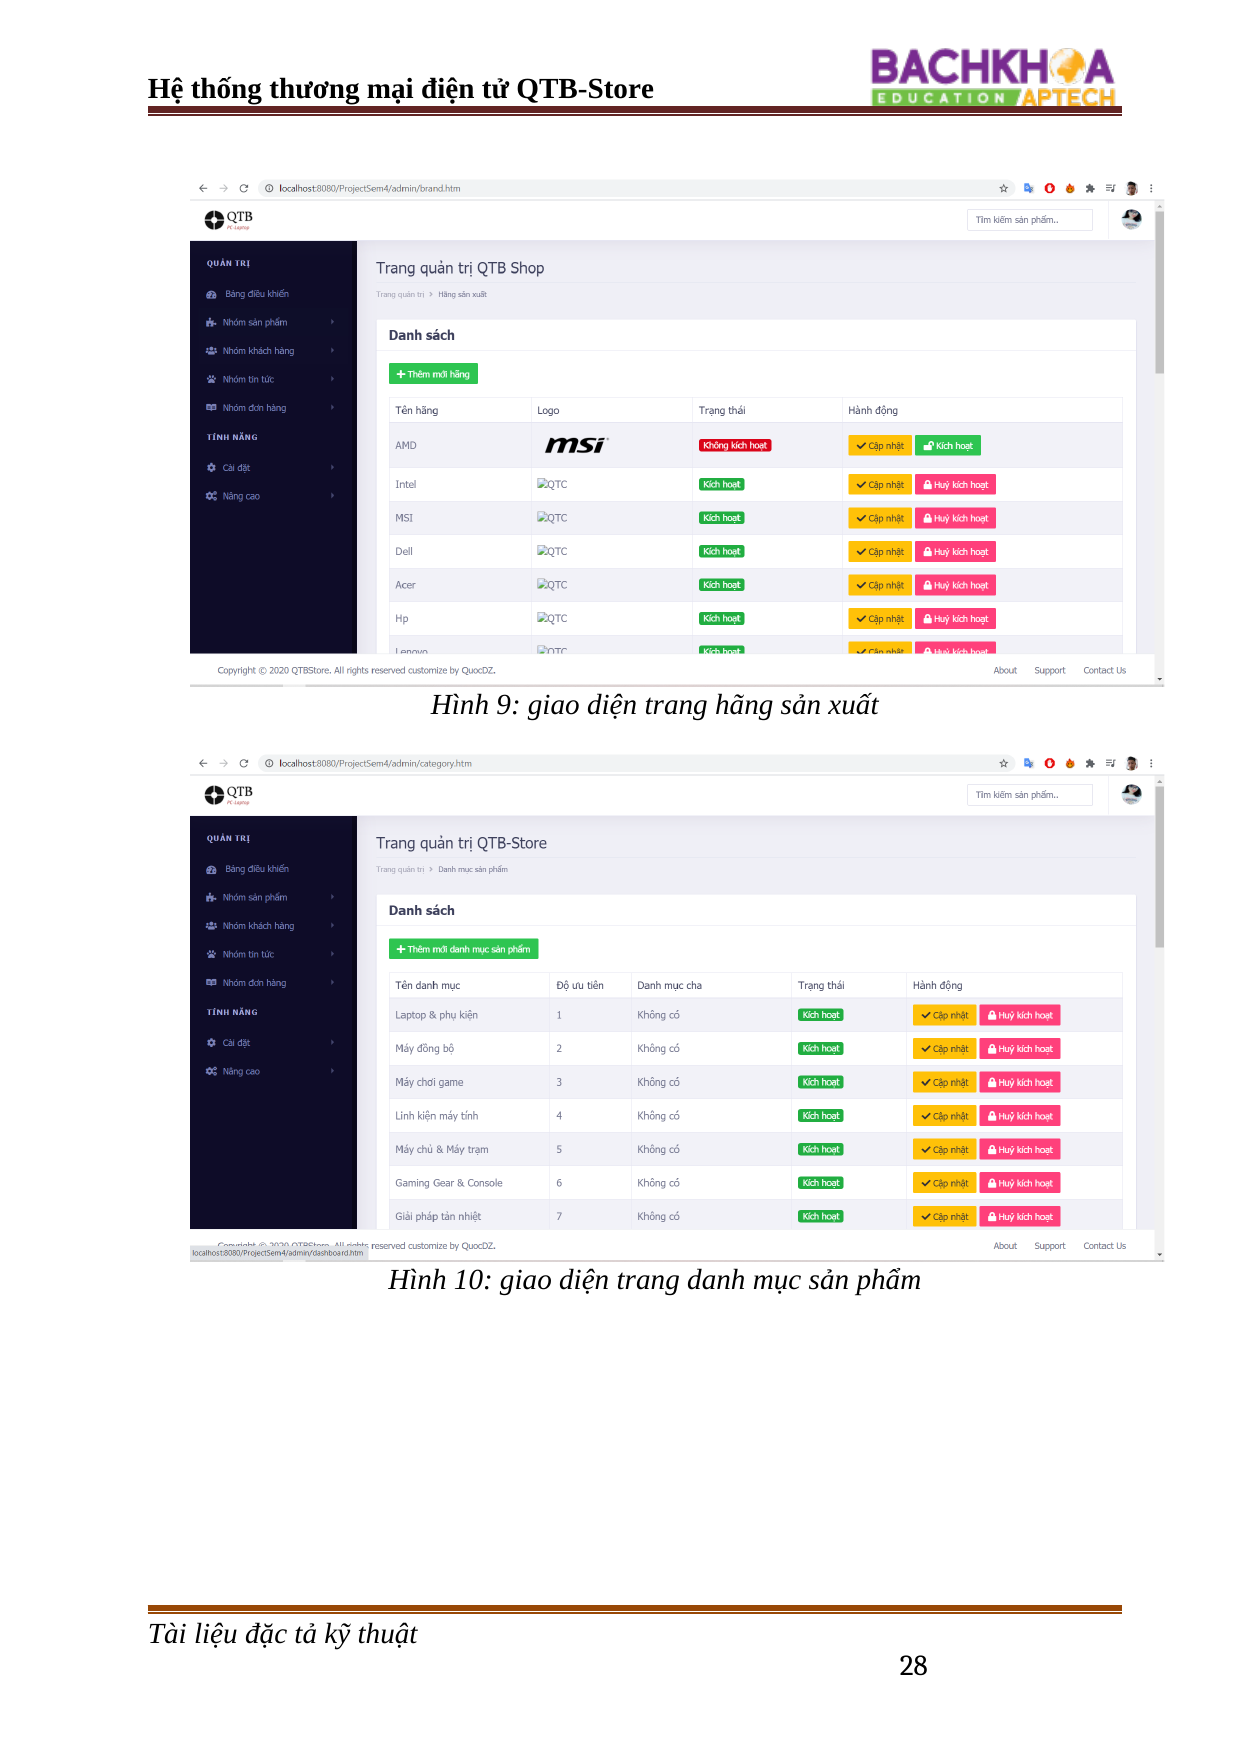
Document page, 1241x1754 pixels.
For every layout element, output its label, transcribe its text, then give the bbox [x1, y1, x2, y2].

picture [868, 47, 1120, 106]
picture [190, 753, 1165, 1262]
picture [190, 177, 1165, 687]
list Hình 9: giao diện trang hãng sản xuất [190, 687, 1122, 720]
list Hình 10: giao diện trang danh mục sản phẩm [190, 1262, 1122, 1295]
